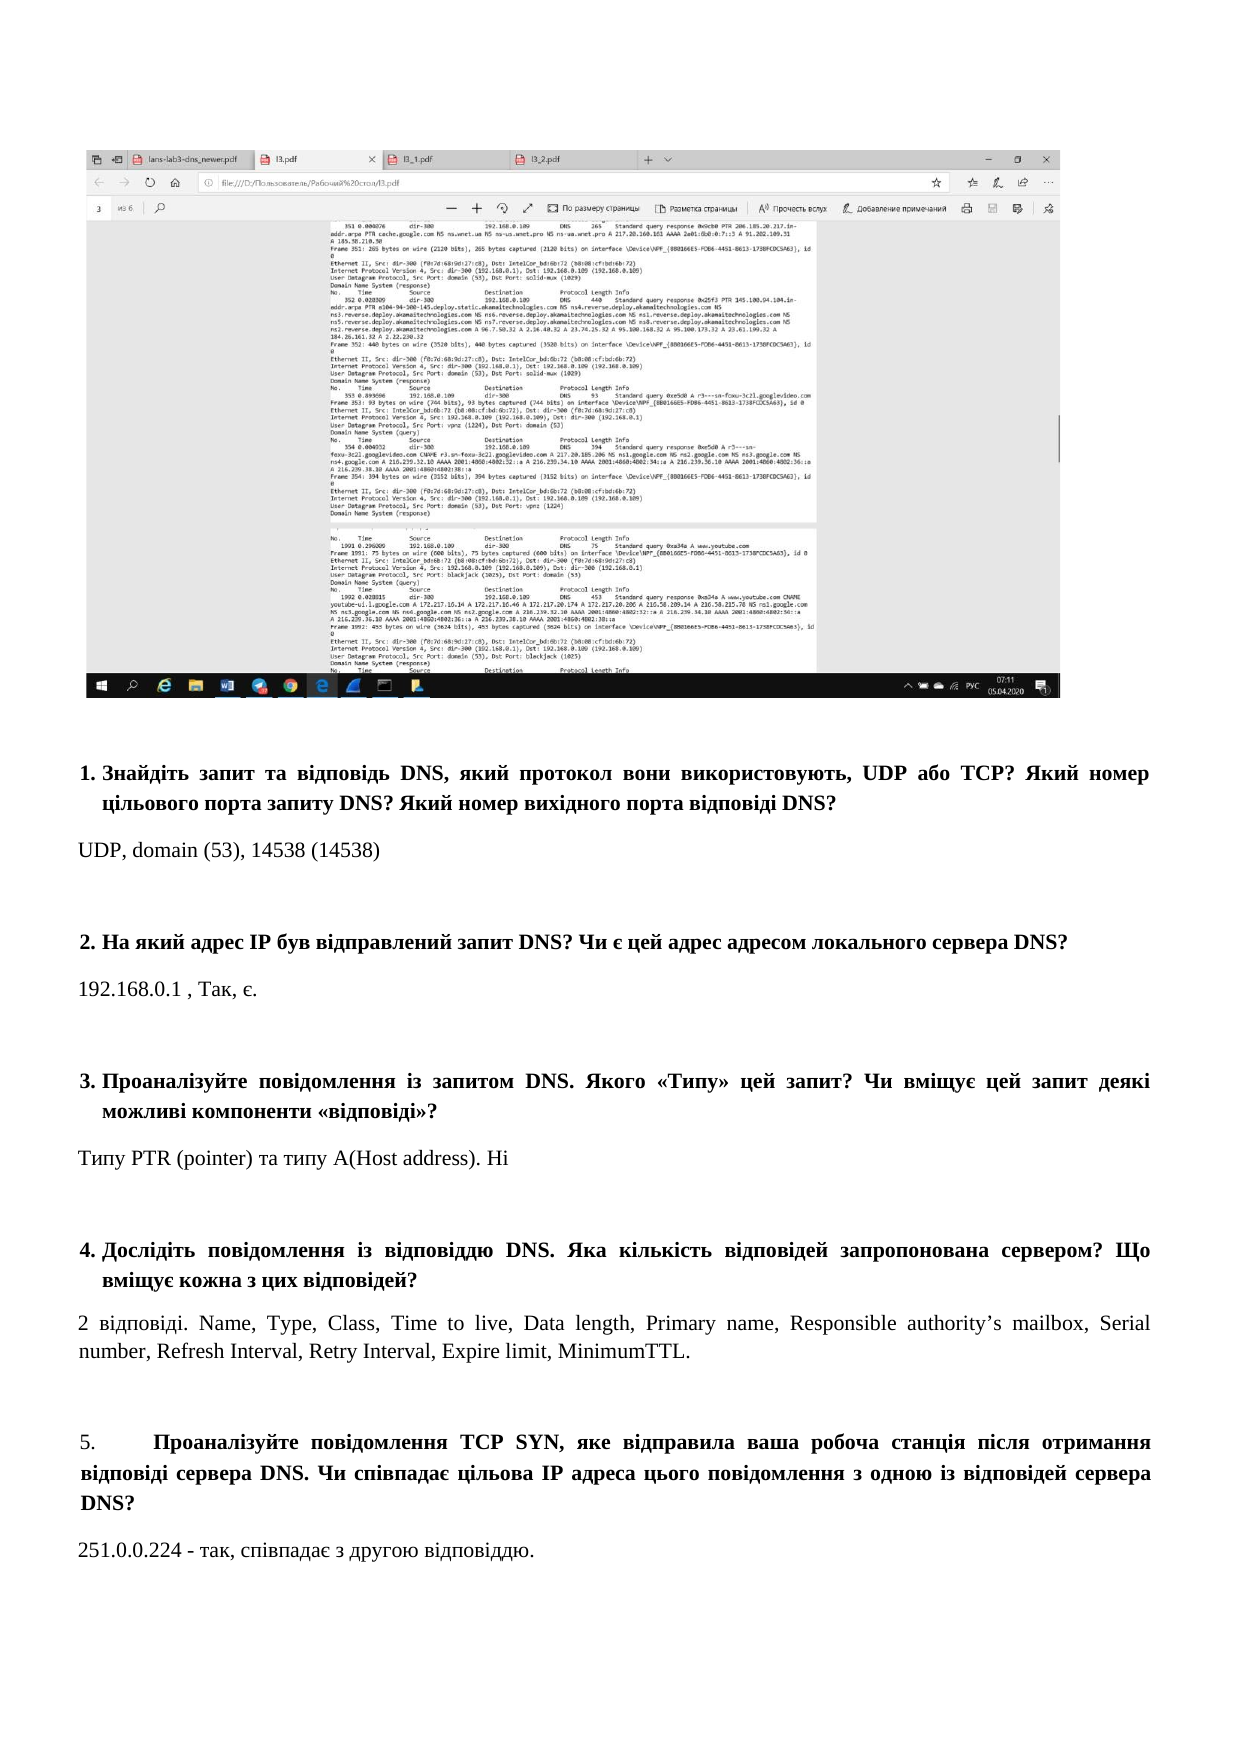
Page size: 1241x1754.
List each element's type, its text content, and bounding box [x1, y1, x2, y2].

text UDP, domain (53), 14538 (14538) [78, 837, 1152, 862]
list Знайдіть запит та відповідь DNS, який протокол вони використовують, UDP або TCP? Який номер цільового порта запиту DNS? Який номер вихідного порта відповіді DNS? [79, 760, 1151, 815]
list На який адрес IP був відправлений запит DNS? Чи є цей адрес адресом локального сервера DNS? [79, 929, 1151, 954]
list Проаналізуйте повідомлення TCP SYN, яке відправила ваша робоча станція після отримання відповіді сервера DNS. Чи співпадає цільова IP адреса цього повідомлення з одною із відповідей сервера DNS? [79, 1429, 1151, 1515]
text 192.168.0.1 , Так, є. [78, 976, 1152, 1001]
text 251.0.0.224 - так, співпадає з другою відповіддю. [78, 1537, 1152, 1562]
text Типу PTR (pointer) та типу А(Host address). Ні [78, 1145, 1152, 1170]
list Дослідіть повідомлення із відповіддю DNS. Яка кількість відповідей запропонована сервером? Що вміщує кожна з цих відповідей? [79, 1237, 1151, 1292]
text 2 відповіді. Name, Type, Class, Time to live, Data length, Primary name, Responsible authority’s mailbox, Serial number, Refresh Interval, Retry Interval, Expire limit, MinimumTTL. [78, 1310, 1152, 1363]
list Проаналізуйте повідомлення із запитом DNS. Якого «Типу» цей запит? Чи вміщує цей запит деякі можливі компоненти «відповіді»? [79, 1068, 1151, 1123]
picture [86, 150, 1060, 698]
